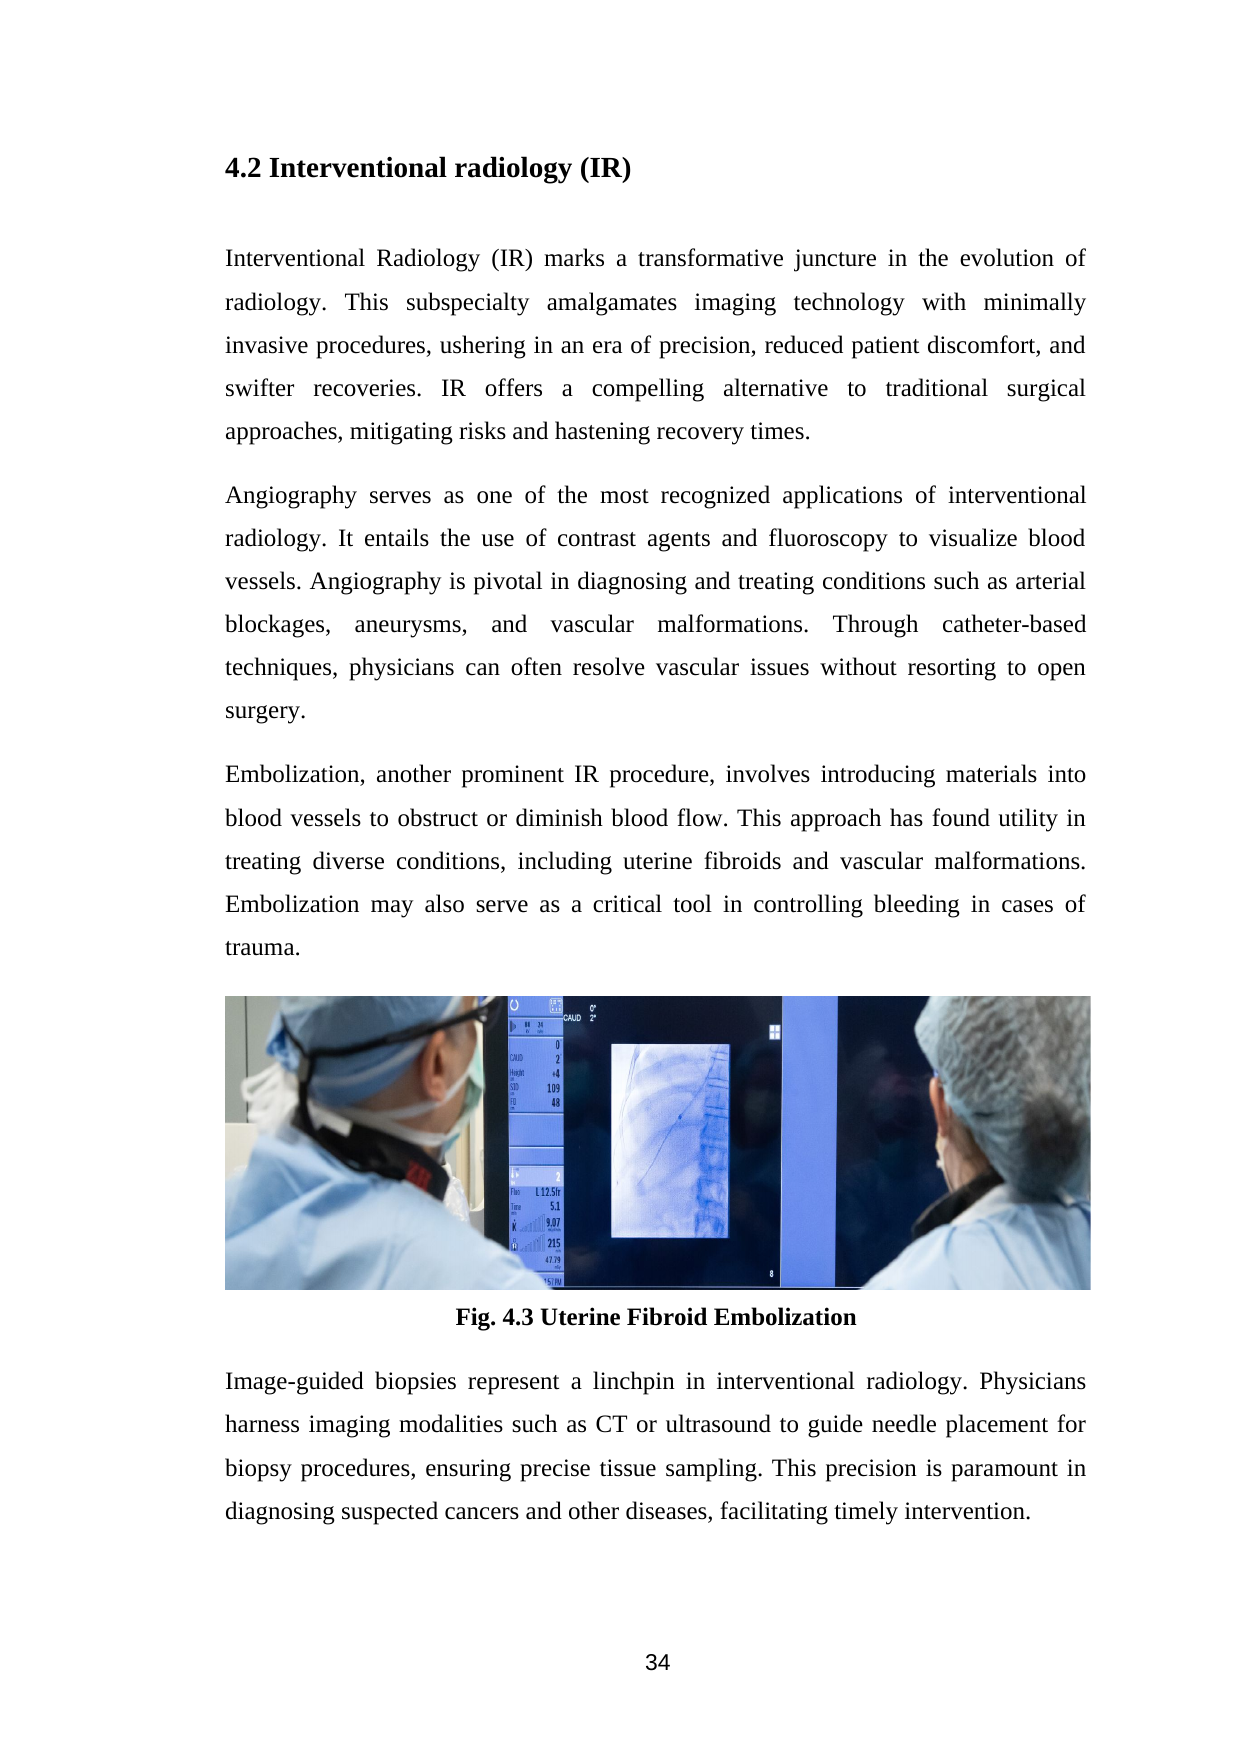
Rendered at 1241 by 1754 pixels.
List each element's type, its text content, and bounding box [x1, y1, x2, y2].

text Angiography serves as one of the most recognized applications of interventional radiology. It entails the use of contrast agents and fluoroscopy to visualize blood vessels. Angiography is pivotal in diagnosing and treating conditions such as arterial blockages, aneurysms, and vascular malformations. Through catheter-based techniques, physicians can often resolve vascular issues without resorting to open surgery. [225, 480, 1087, 724]
text Fig. 4.3 Uterine Fibroid Embolization [225, 1302, 1087, 1331]
text 4.2 Interventional radiology (IR) [225, 150, 1087, 183]
text Interventional Radiology (IR) marks a transformative juncture in the evolution of radiology. This subspecialty amalgamates imaging technology with minimally invasive procedures, ushering in an era of precision, reduced patient discomfort, and swifter recoveries. IR offers a compelling alternative to traditional surgical approaches, mitigating risks and hastening recovery times. [225, 243, 1087, 445]
picture [225, 996, 1091, 1290]
text Image-guided biopsies represent a linchpin in interventional radiology. Physicians harness imaging modalities such as CT or ultrasound to guide needle placement for biopsy procedures, ensuring precise tissue sampling. This precision is paramount in diagnosing suspected cancers and other diseases, facilitating timely intervention. [225, 1366, 1087, 1524]
text Embolization, another prominent IR procedure, involves introducing materials into blood vessels to obstruct or diminish blood flow. This approach has found utility in treating diverse conditions, including uterine fibroids and vascular malformations. Embolization may also serve as a critical tool in controlling bleeding in cases of trauma. [225, 759, 1087, 961]
